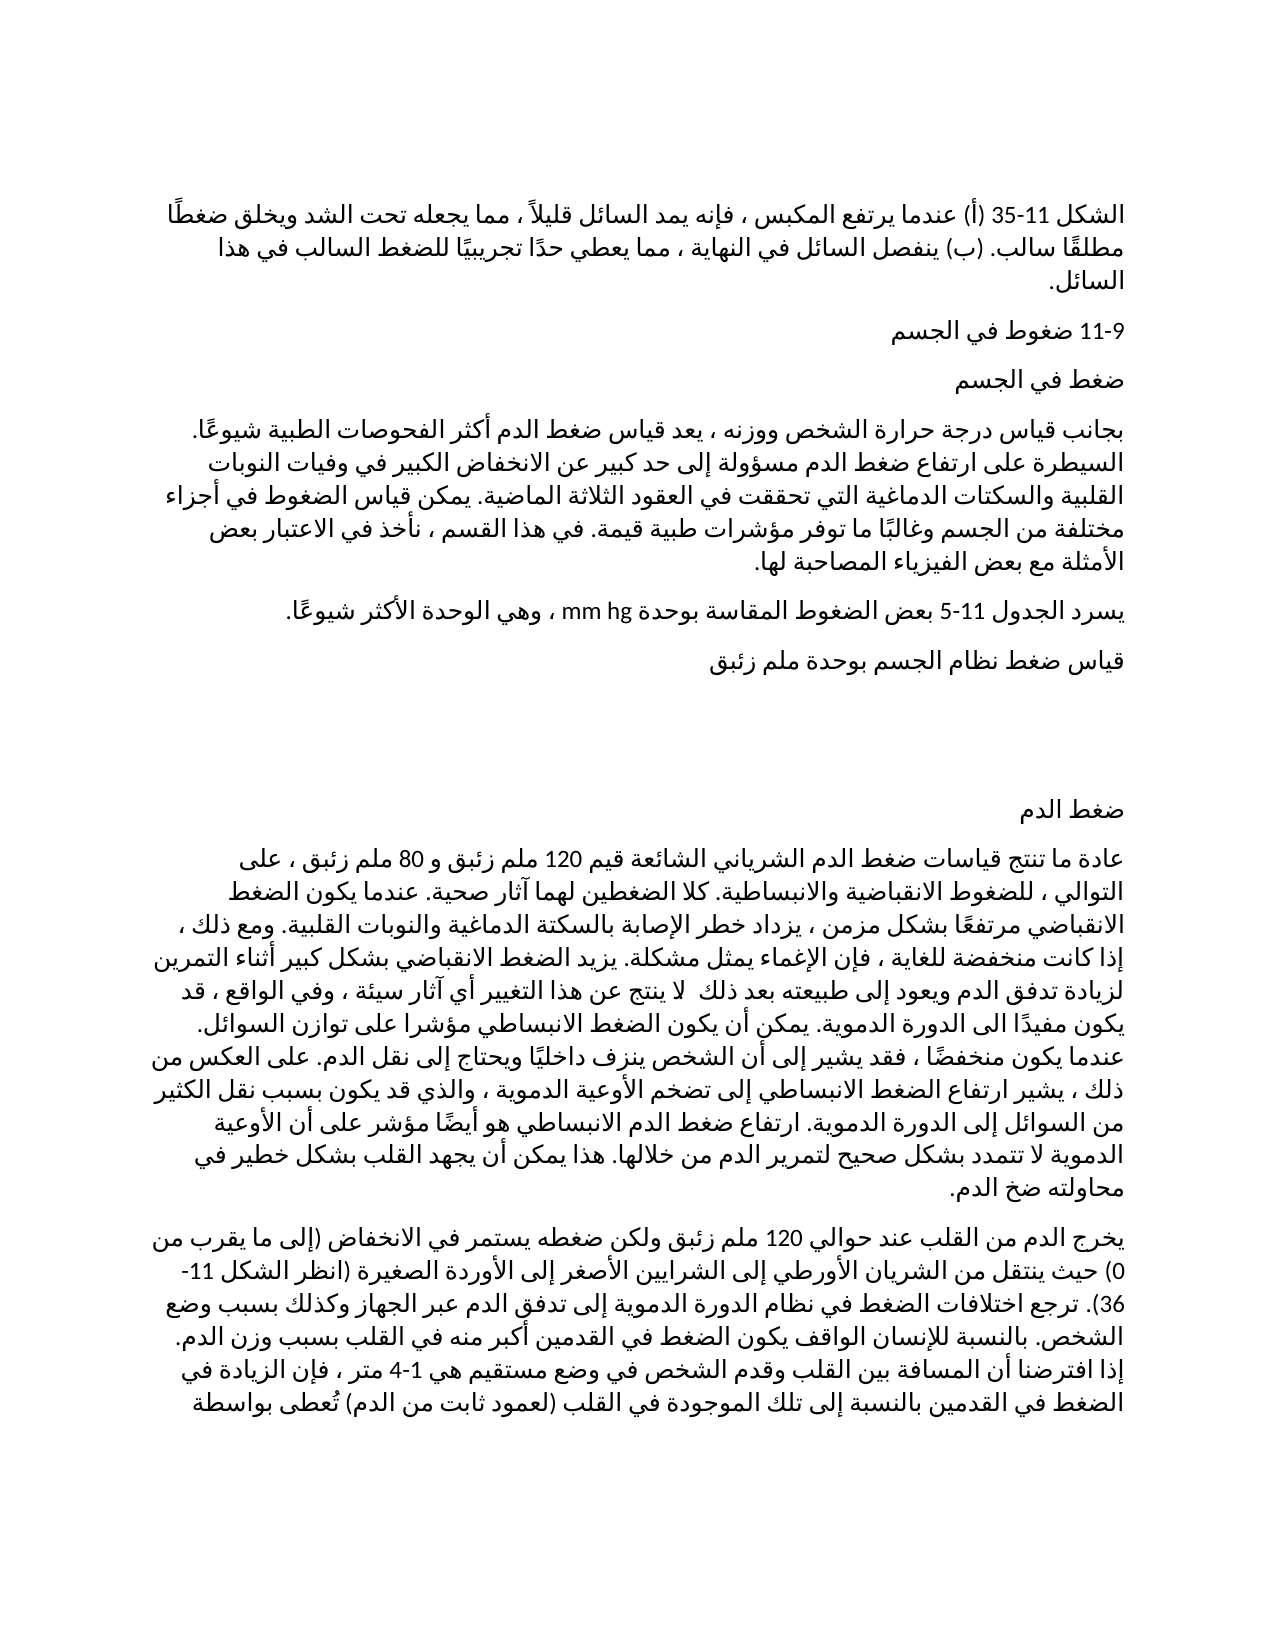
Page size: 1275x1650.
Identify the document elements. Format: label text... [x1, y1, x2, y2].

text ضغط في الجسم [150, 364, 1125, 395]
text عادة ما تنتج قياسات ضغط الدم الشرياني الشائعة قيم 120 ملم زئبق و 80 ملم زئبق ، على التوالي ، للضغوط الانقباضية والانبساطية. كلا الضغطين لهما آثار صحية. عندما يكون الضغط الانقباضي مرتفعًا بشكل مزمن ، يزداد خطر الإصابة بالسكتة الدماغية والنوبات القلبية. ومع ذلك ، إذا كانت منخفضة للغاية ، فإن الإغماء يمثل مشكلة. يزيد الضغط الانقباضي بشكل كبير أثناء التمرين لزيادة تدفق الدم ويعود إلى طبيعته بعد ذلك. لا ينتج عن هذا التغيير أي آثار سيئة ، وفي الواقع ، قد يكون مفيدًا الى الدورة الدموية. يمكن أن يكون الضغط الانبساطي مؤشرا على توازن السوائل. عندما يكون منخفضًا ، فقد يشير إلى أن الشخص ينزف داخليًا ويحتاج إلى نقل الدم. على العكس من ذلك ، يشير ارتفاع الضغط الانبساطي إلى تضخم الأوعية الدموية ، والذي قد يكون بسبب نقل الكثير من السوائل إلى الدورة الدموية. ارتفاع ضغط الدم الانبساطي هو أيضًا مؤشر على أن الأوعية الدموية لا تتمدد بشكل صحيح لتمرير الدم من خلالها. هذا يمكن أن يجهد القلب بشكل خطير في محاولته ضخ الدم. [150, 843, 1125, 1203]
text 11-9 ضغوط في الجسم [150, 315, 1125, 346]
text قياس ضغط نظام الجسم بوحدة ملم زئبق [150, 645, 1125, 676]
text ضغط الدم [150, 794, 1125, 824]
text بجانب قياس درجة حرارة الشخص ووزنه ، يعد قياس ضغط الدم أكثر الفحوصات الطبية شيوعًا. السيطرة على ارتفاع ضغط الدم مسؤولة إلى حد كبير عن الانخفاض الكبير في وفيات النوبات القلبية والسكتات الدماغية التي تحققت في العقود الثلاثة الماضية. يمكن قياس الضغوط في أجزاء مختلفة من الجسم وغالبًا ما توفر مؤشرات طبية قيمة. في هذا القسم ، نأخذ في الاعتبار بعض الأمثلة مع بعض الفيزياء المصاحبة لها. [150, 414, 1125, 576]
text يسرد الجدول 11-5 بعض الضغوط المقاسة بوحدة mm hg ، وهي الوحدة الأكثر شيوعًا. [150, 595, 1125, 626]
text الشكل 11-35 (أ) عندما يرتفع المكبس ، فإنه يمد السائل قليلاً ، مما يجعله تحت الشد ويخلق ضغطًا مطلقًا سالب. (ب) ينفصل السائل في النهاية ، مما يعطي حدًا تجريبيًا للضغط السالب في هذا السائل. [150, 199, 1125, 296]
text يخرج الدم من القلب عند حوالي 120 ملم زئبق ولكن ضغطه يستمر في الانخفاض (إلى ما يقرب من 0) حيث ينتقل من الشريان الأورطي إلى الشرايين الأصغر إلى الأوردة الصغيرة (انظر الشكل 11-36). ترجع اختلافات الضغط في نظام الدورة الدموية إلى تدفق الدم عبر الجهاز وكذلك بسبب وضع الشخص. بالنسبة للإنسان الواقف يكون الضغط في القدمين أكبر منه في القلب بسبب وزن الدم. إذا افترضنا أن المسافة بين القلب وقدم الشخص في وضع مستقيم هي 1-4 متر ، فإن الزيادة في الضغط في القدمين بالنسبة إلى تلك الموجودة في القلب (لعمود ثابت من الدم) تُعطى بواسطة [150, 1222, 1125, 1417]
